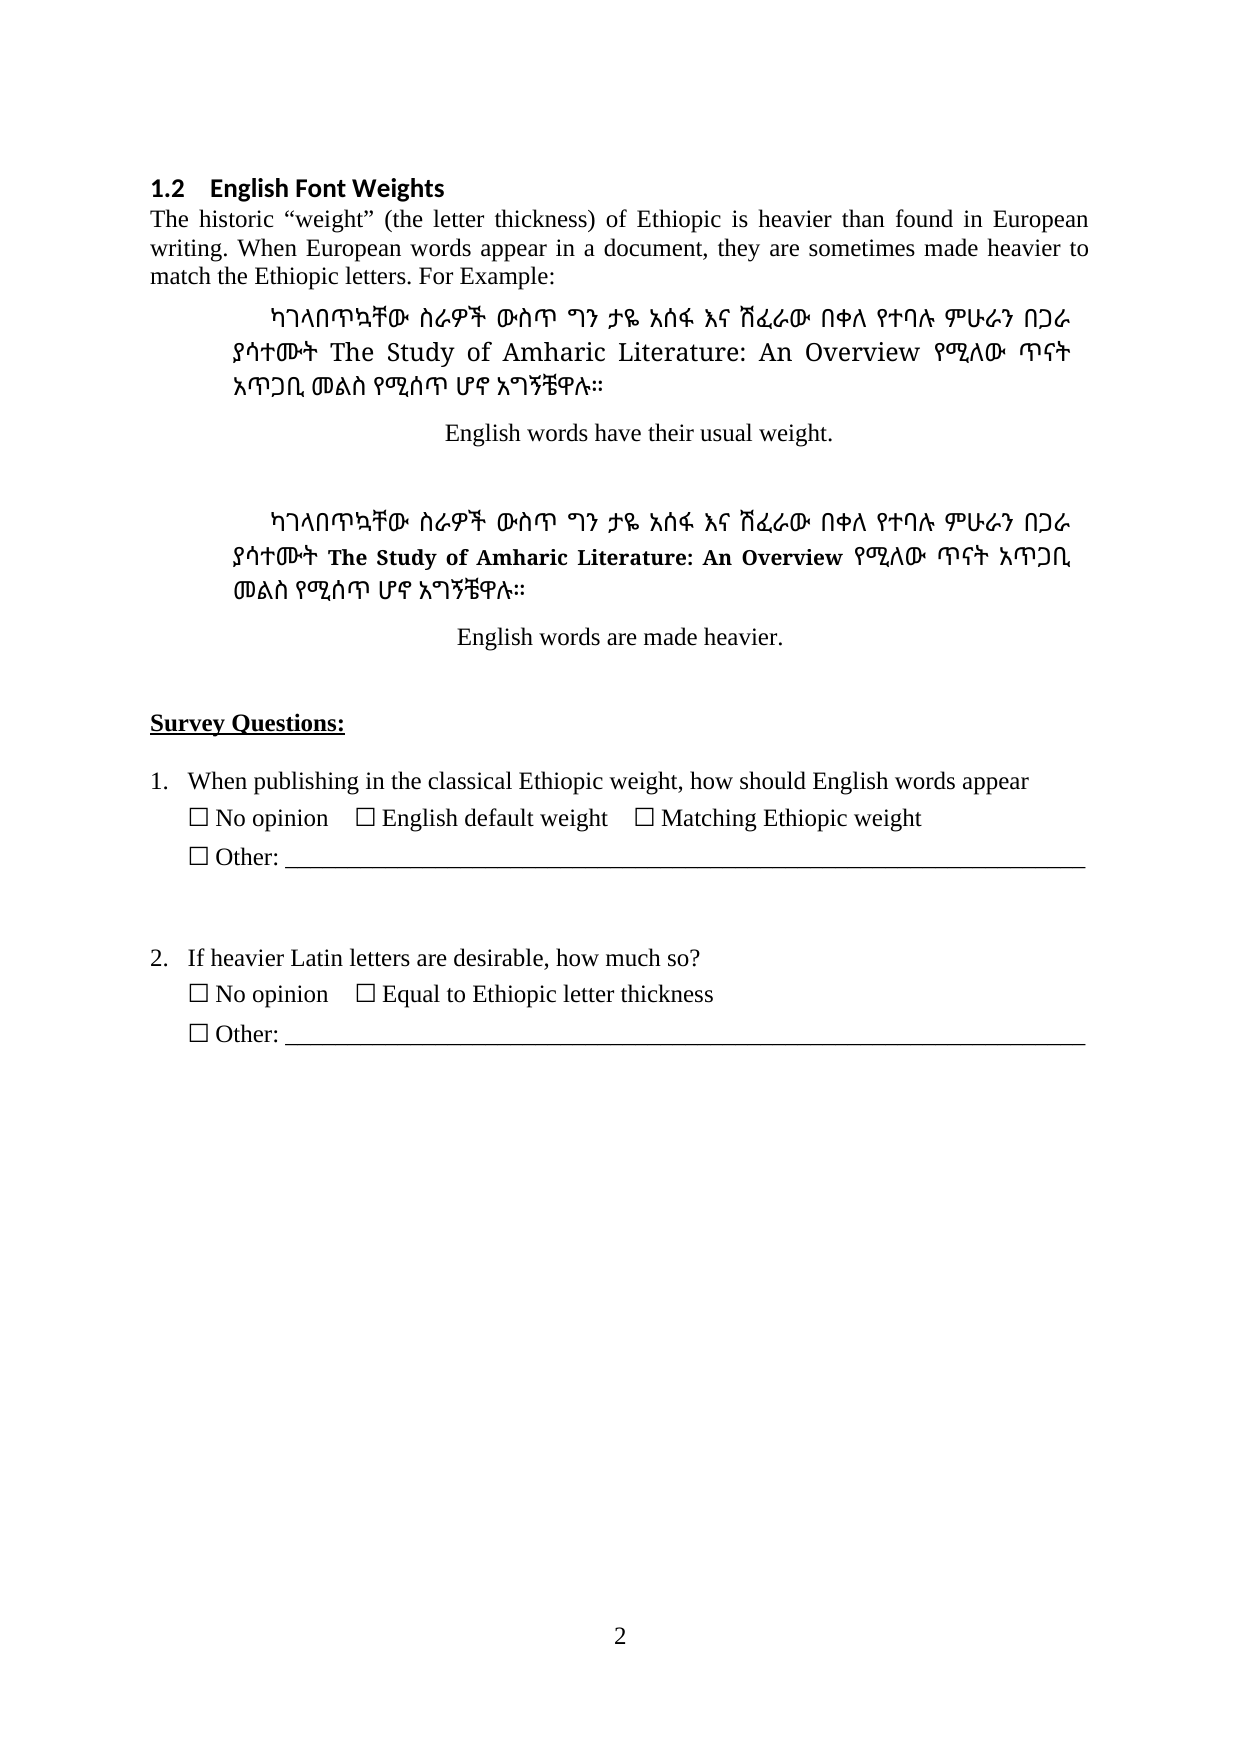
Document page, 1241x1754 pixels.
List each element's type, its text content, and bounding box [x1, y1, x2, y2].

text English words have their usual weight. [150, 290, 1090, 447]
subtitle English Font Weights [150, 171, 1090, 204]
text English words are made heavier. [150, 475, 1090, 651]
list If heavier Latin letters are desirable, how much so? [150, 943, 1090, 972]
list When publishing in the classical Ethiopic weight, how should English words appear ☐ No opinion ☐ English default weight ☐ Matching Ethiopic weight [150, 766, 1090, 834]
list ☐ No opinion ☐ Equal to Ethiopic letter thickness ☐ Other: ________________________________________________________________ [187, 976, 1090, 1082]
list ☐ Other: ________________________________________________________________ [187, 839, 1090, 906]
text Survey Questions: [150, 708, 1090, 737]
text The historic “weight” (the letter thickness) of Ethiopic is heavier than found in European writing. When European words appear in a document, they are sometimes made heavier to match the Ethiopic letters. For Example: [150, 204, 1090, 290]
